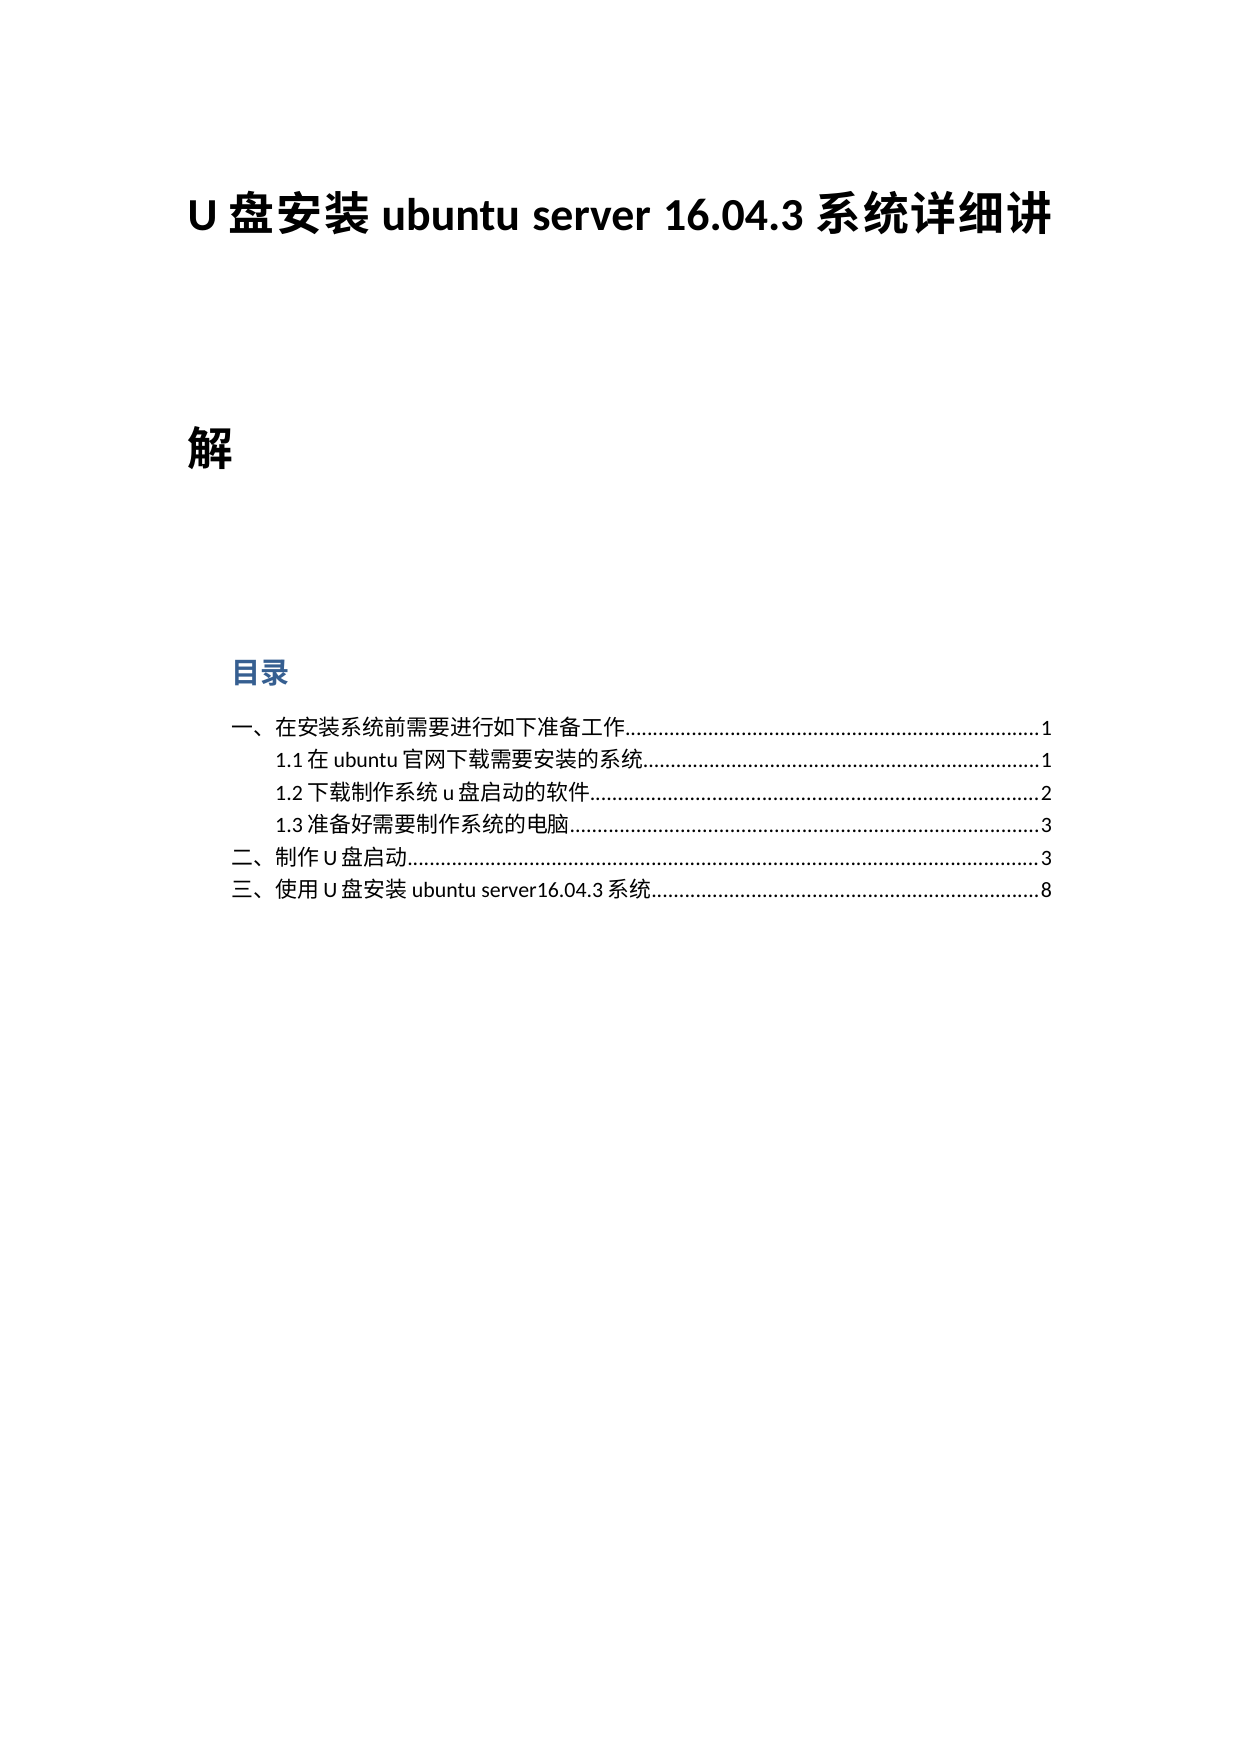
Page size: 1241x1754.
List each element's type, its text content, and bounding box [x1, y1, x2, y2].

subtitle U盘安装ubuntu server 16.04.3系统详细讲解 [187, 162, 1053, 494]
